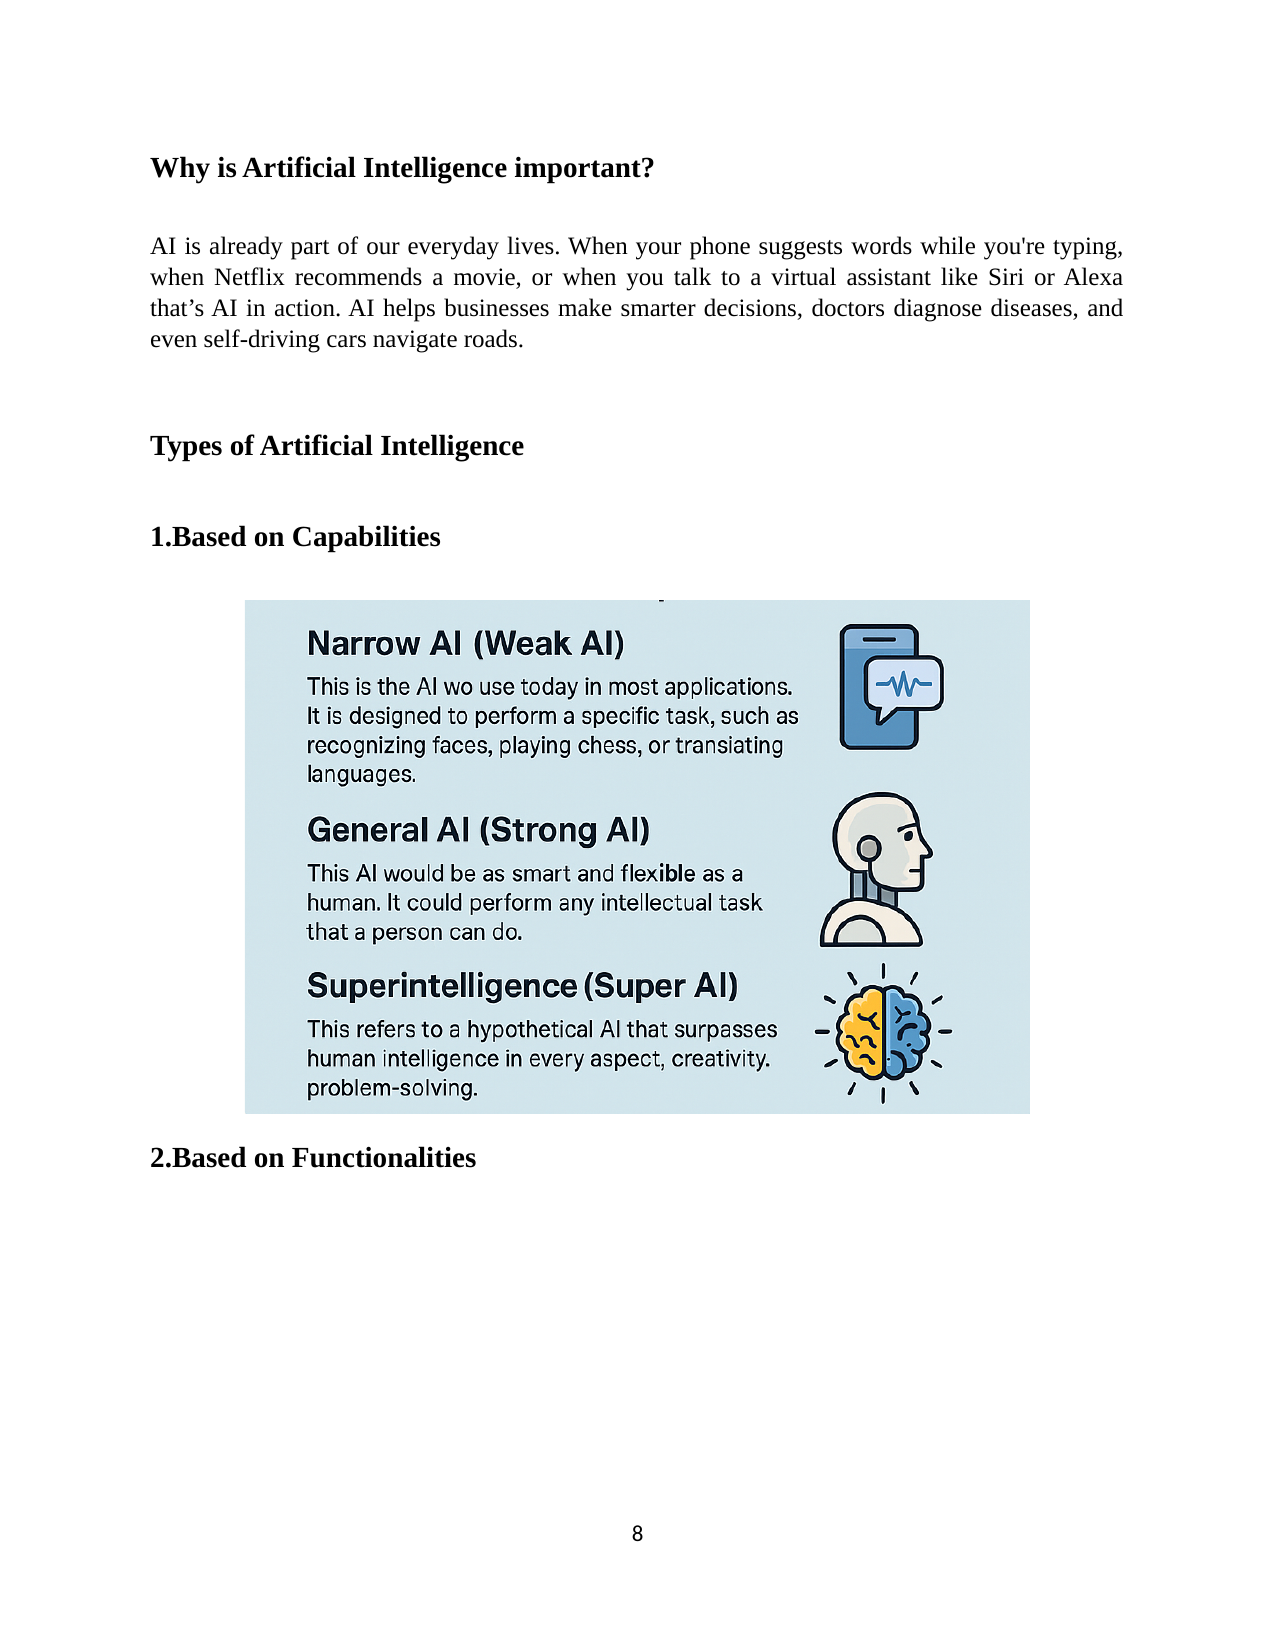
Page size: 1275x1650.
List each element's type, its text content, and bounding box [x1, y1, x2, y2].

subtitle 2.Based on Functionalities [150, 1140, 1125, 1174]
subtitle 1.Based on Capabilities [150, 519, 1125, 553]
text AI is already part of our everyday lives. When your phone suggests words while you're typing, when Netflix recommends a movie, or when you talk to a virtual assistant like Siri or Alexa that’s AI in action. AI helps businesses make smarter decisions, doctors diagnose diseases, and even self-driving cars navigate roads. [150, 231, 1125, 353]
subtitle Why is Artificial Intelligence important? [150, 150, 1125, 183]
picture [244, 600, 1030, 1114]
subtitle Types of Artificial Intelligence [150, 428, 1125, 462]
